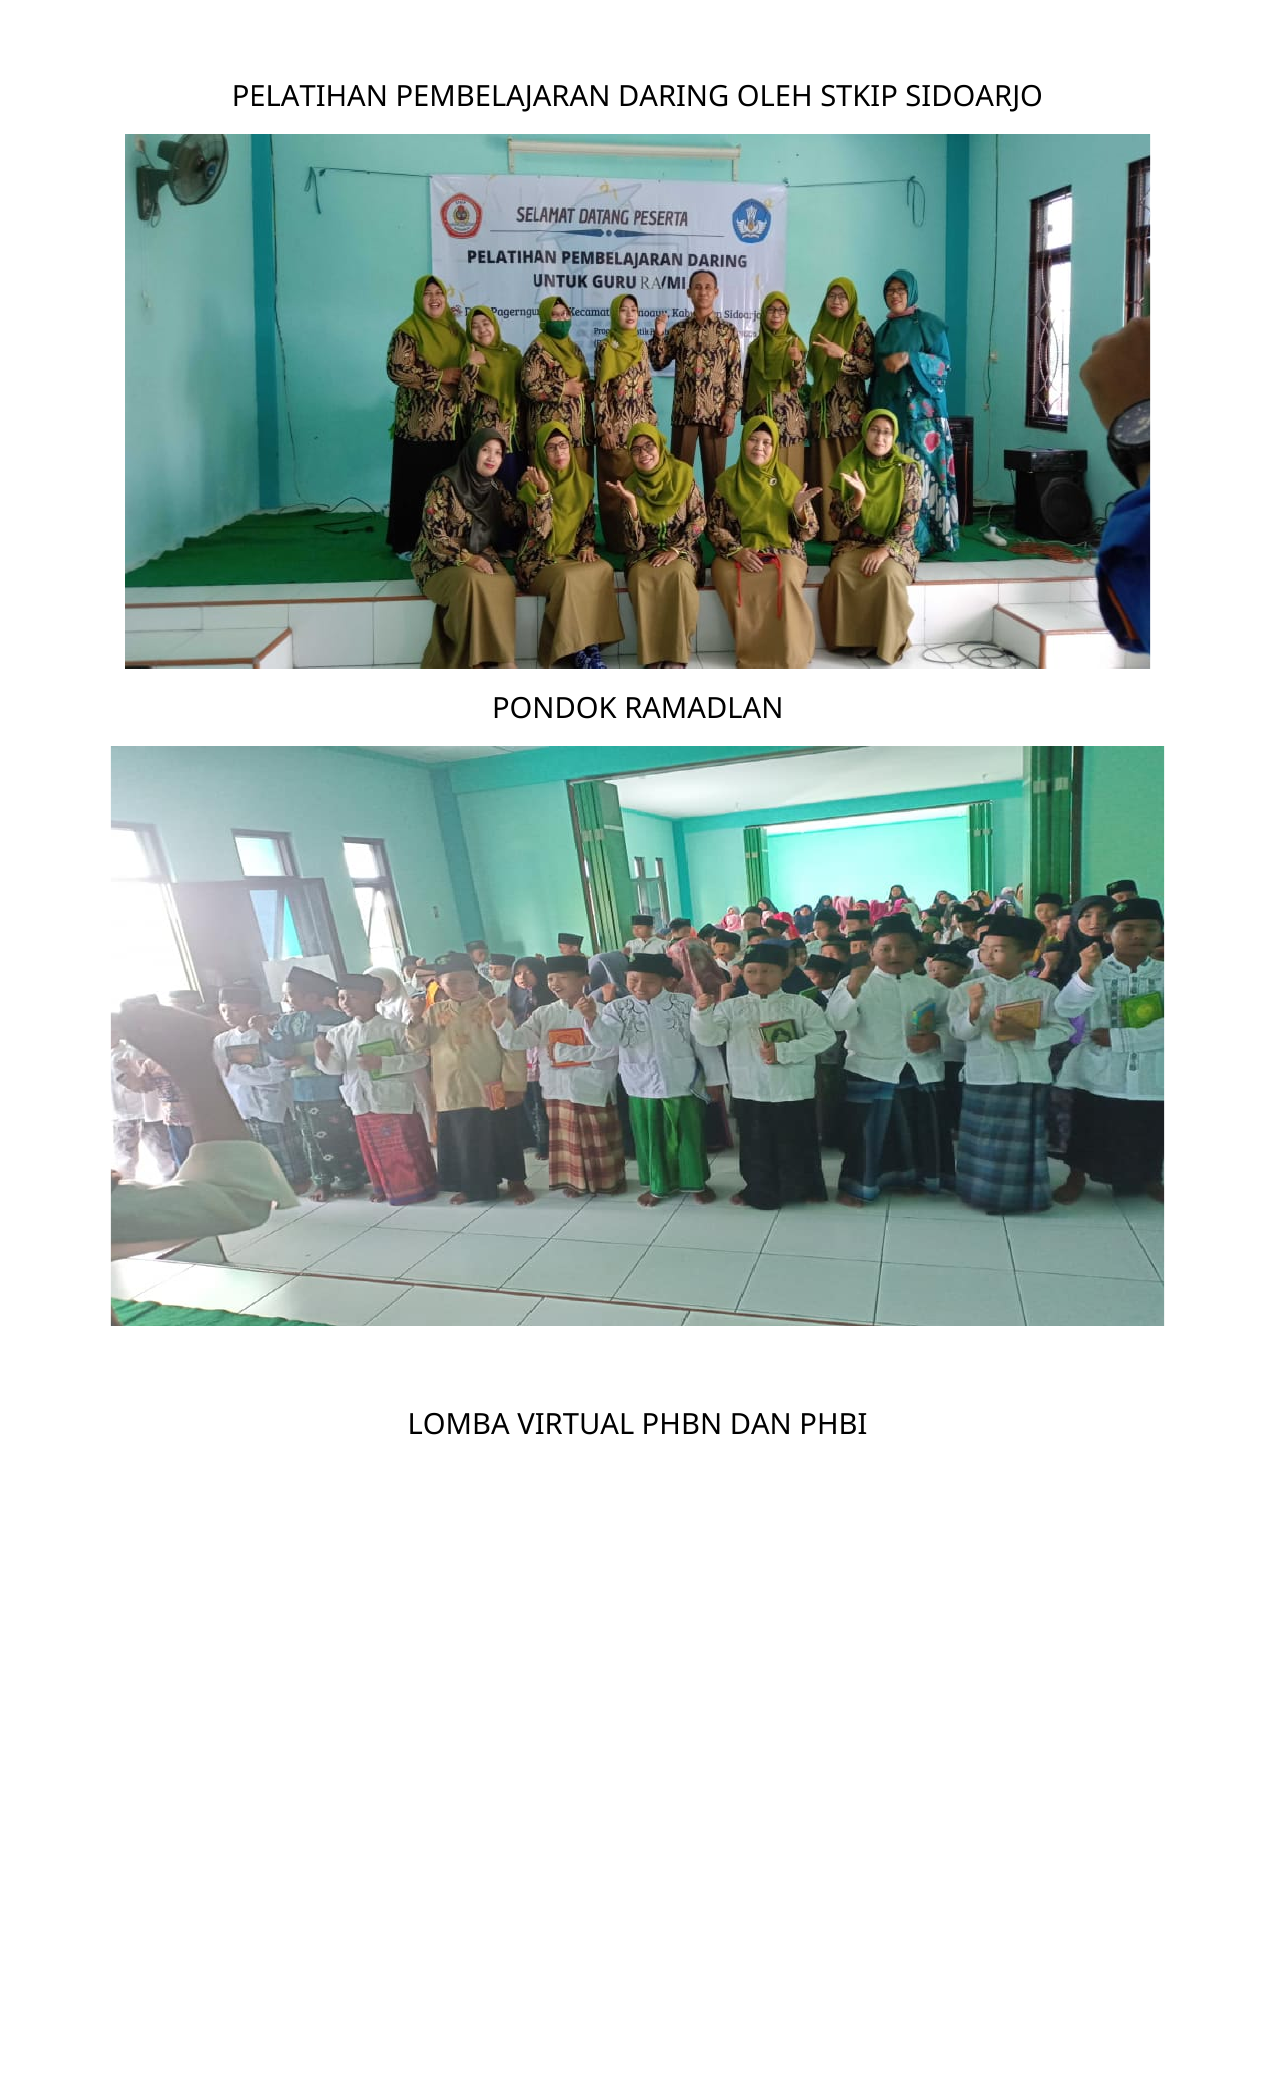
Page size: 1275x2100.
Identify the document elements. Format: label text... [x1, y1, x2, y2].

text PONDOK RAMADLAN [75, 687, 1200, 727]
text PELATIHAN PEMBELAJARAN DARING OLEH STKIP SIDOARJO [75, 75, 1200, 115]
picture [110, 746, 1165, 1326]
picture [125, 134, 1150, 669]
text LOMBA VIRTUAL PHBN DAN PHBI [75, 1403, 1200, 1443]
